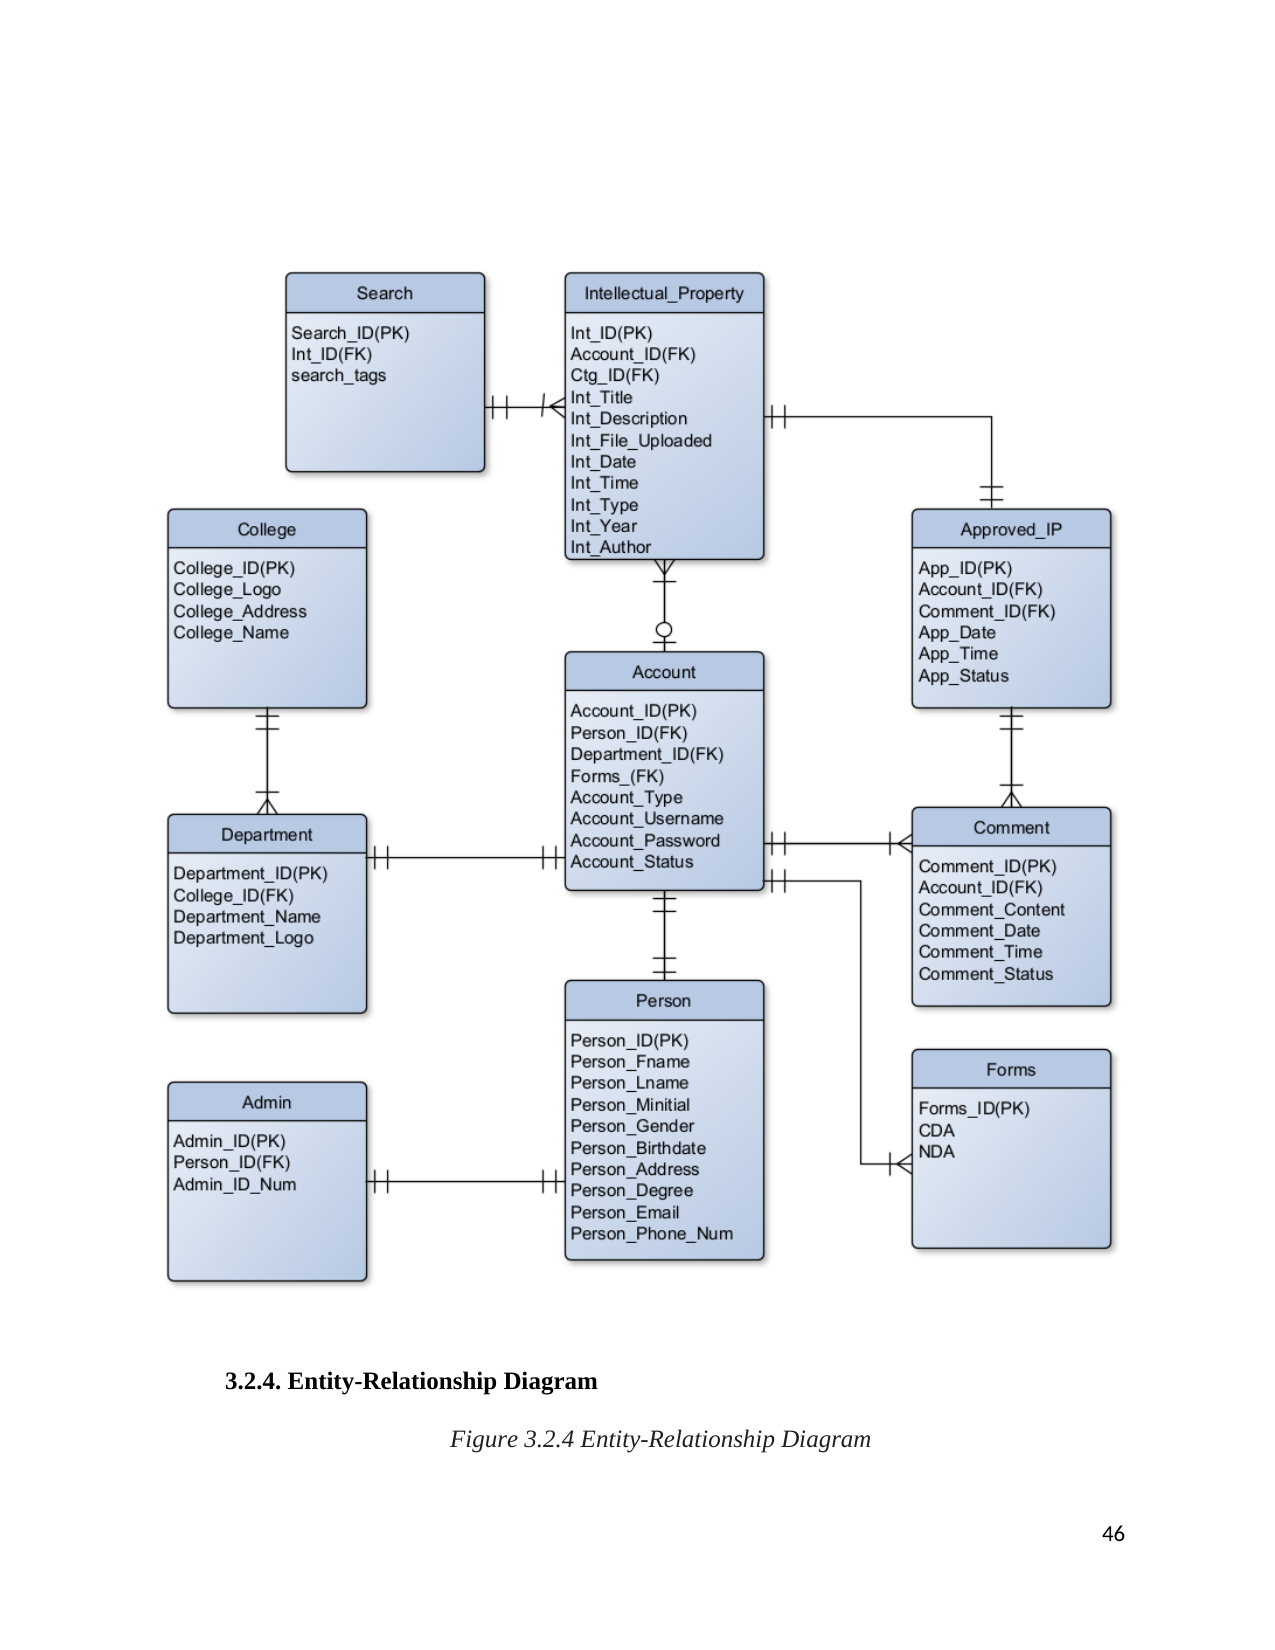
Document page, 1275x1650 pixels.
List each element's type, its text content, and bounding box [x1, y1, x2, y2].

subtitle 3.2.4. Entity-Relationship Diagram [150, 1301, 1125, 1395]
picture [105, 265, 1170, 1301]
text Figure 3.2.4 Entity-Relationship Diagram [375, 1424, 1125, 1453]
